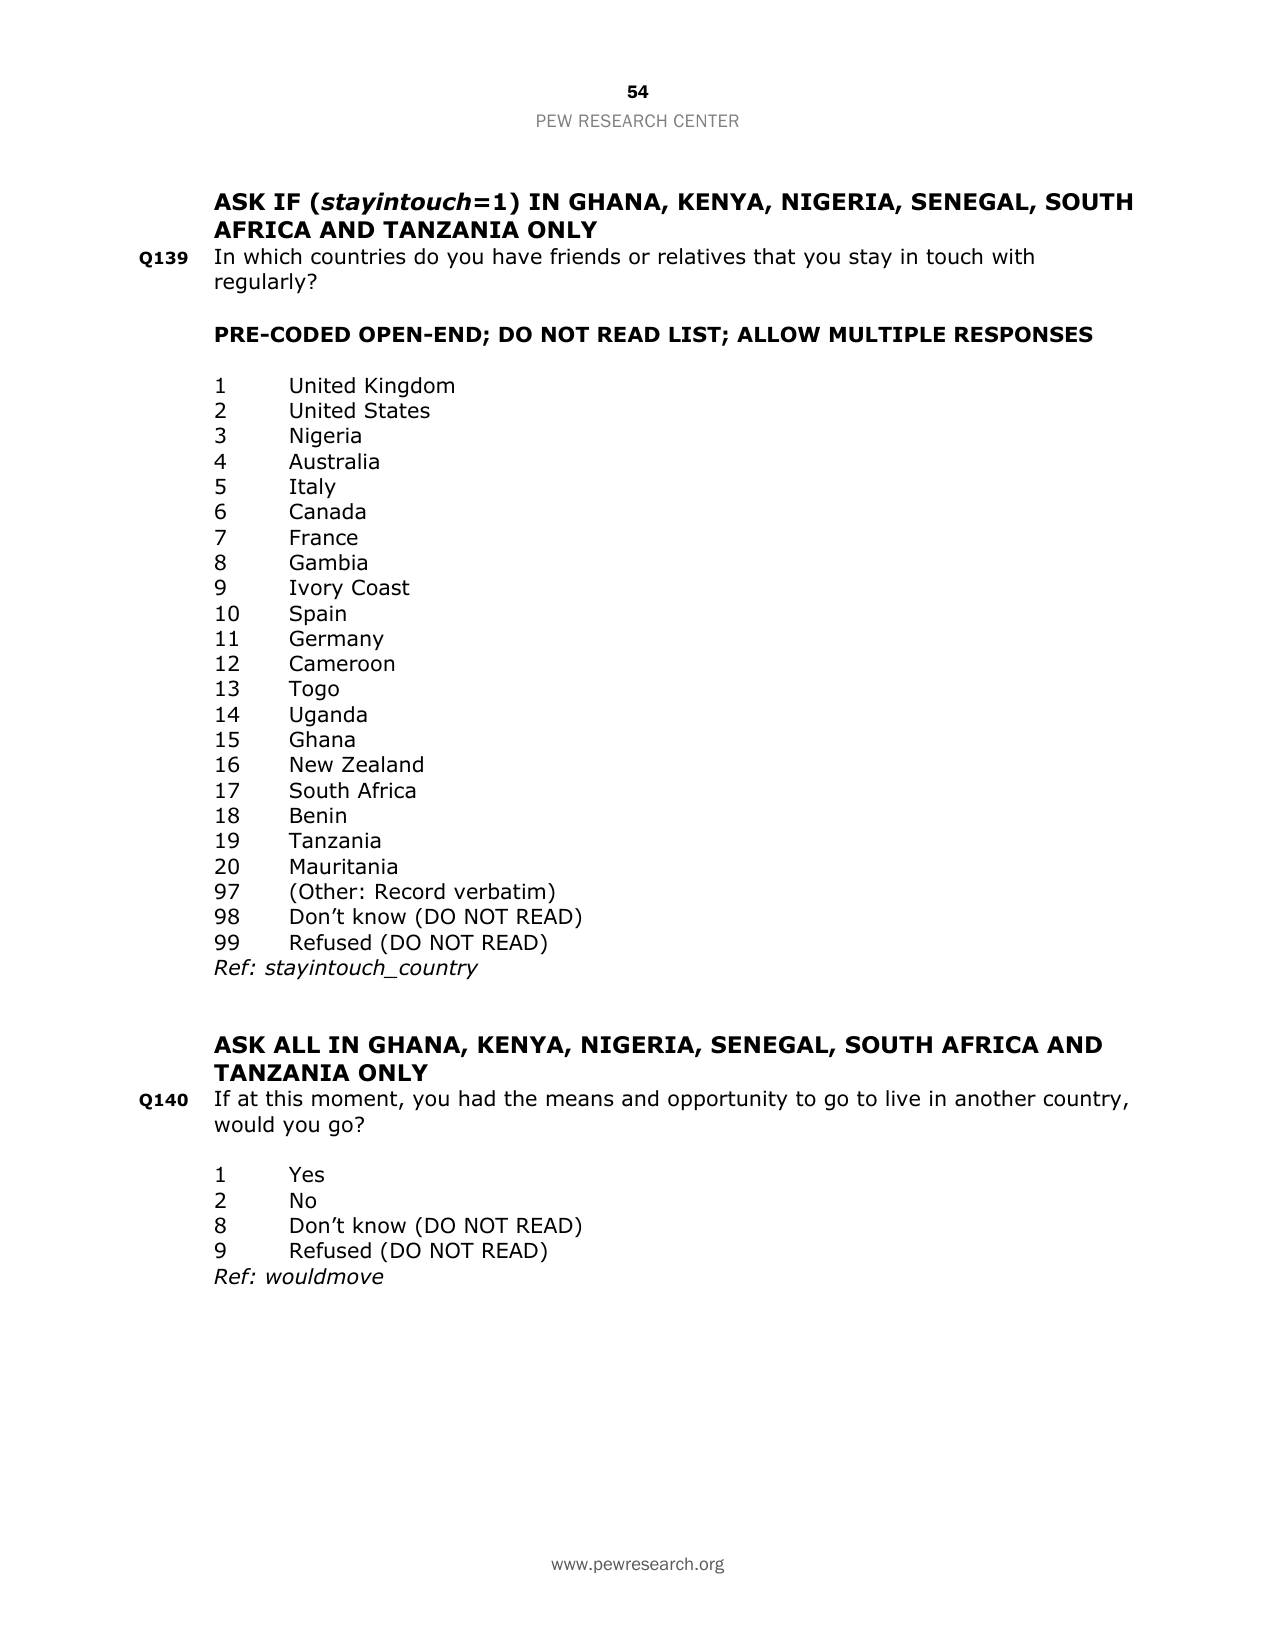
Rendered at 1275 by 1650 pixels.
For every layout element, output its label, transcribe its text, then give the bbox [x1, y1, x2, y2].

text 19 Tanzania [214, 828, 1136, 853]
text 9 Ivory Coast [214, 575, 1136, 600]
text ASK IF (stayintouch=1) IN GHANA, KENYA, NIGERIA, SENEGAL, SOUTH AFRICA AND TANZANIA ONLY [214, 187, 1136, 243]
text 99 Refused (DO NOT READ) [139, 929, 1136, 954]
text 1 Yes [214, 1162, 1136, 1187]
text 17 South Africa [214, 777, 1136, 802]
text Ref: wouldmove [214, 1263, 1136, 1288]
text 18 Benin [214, 802, 1136, 828]
text 3 Nigeria [214, 423, 1136, 448]
text 11 Germany [214, 625, 1136, 651]
text 7 France [214, 524, 1136, 549]
text Q140 If at this moment, you had the means and opportunity to go to live in another country, would you go? [139, 1086, 1136, 1137]
text 9 Refused (DO NOT READ) [214, 1238, 1136, 1263]
text 1 United Kingdom [214, 372, 1136, 397]
text 16 New Zealand [214, 752, 1136, 777]
text 12 Cameroon [214, 651, 1136, 676]
text 13 Togo [214, 676, 1136, 701]
text ASK ALL IN GHANA, KENYA, NIGERIA, SENEGAL, SOUTH AFRICA AND TANZANIA ONLY [214, 1030, 1136, 1086]
text Ref: stayintouch_country [214, 954, 1136, 980]
text 2 No [214, 1187, 1136, 1212]
text Q139 In which countries do you have friends or relatives that you stay in touch with regularly? [139, 243, 1136, 294]
text PRE-CODED OPEN-END; DO NOT READ LIST; ALLOW MULTIPLE RESPONSES [214, 322, 1136, 347]
text 8 Don’t know (DO NOT READ) [214, 1212, 1136, 1238]
text 20 Mauritania [214, 853, 1136, 878]
text 8 Gambia [214, 549, 1136, 575]
text 98 Don’t know (DO NOT READ) [214, 904, 1136, 929]
text 5 Italy [214, 473, 1136, 499]
text 97 (Other: Record verbatim) [214, 878, 1136, 904]
text 4 Australia [214, 448, 1136, 473]
text 10 Spain [214, 600, 1136, 625]
text 14 Uganda [214, 701, 1136, 727]
text 6 Canada [214, 499, 1136, 524]
text 15 Ghana [214, 727, 1136, 752]
text 2 United States [214, 397, 1136, 423]
